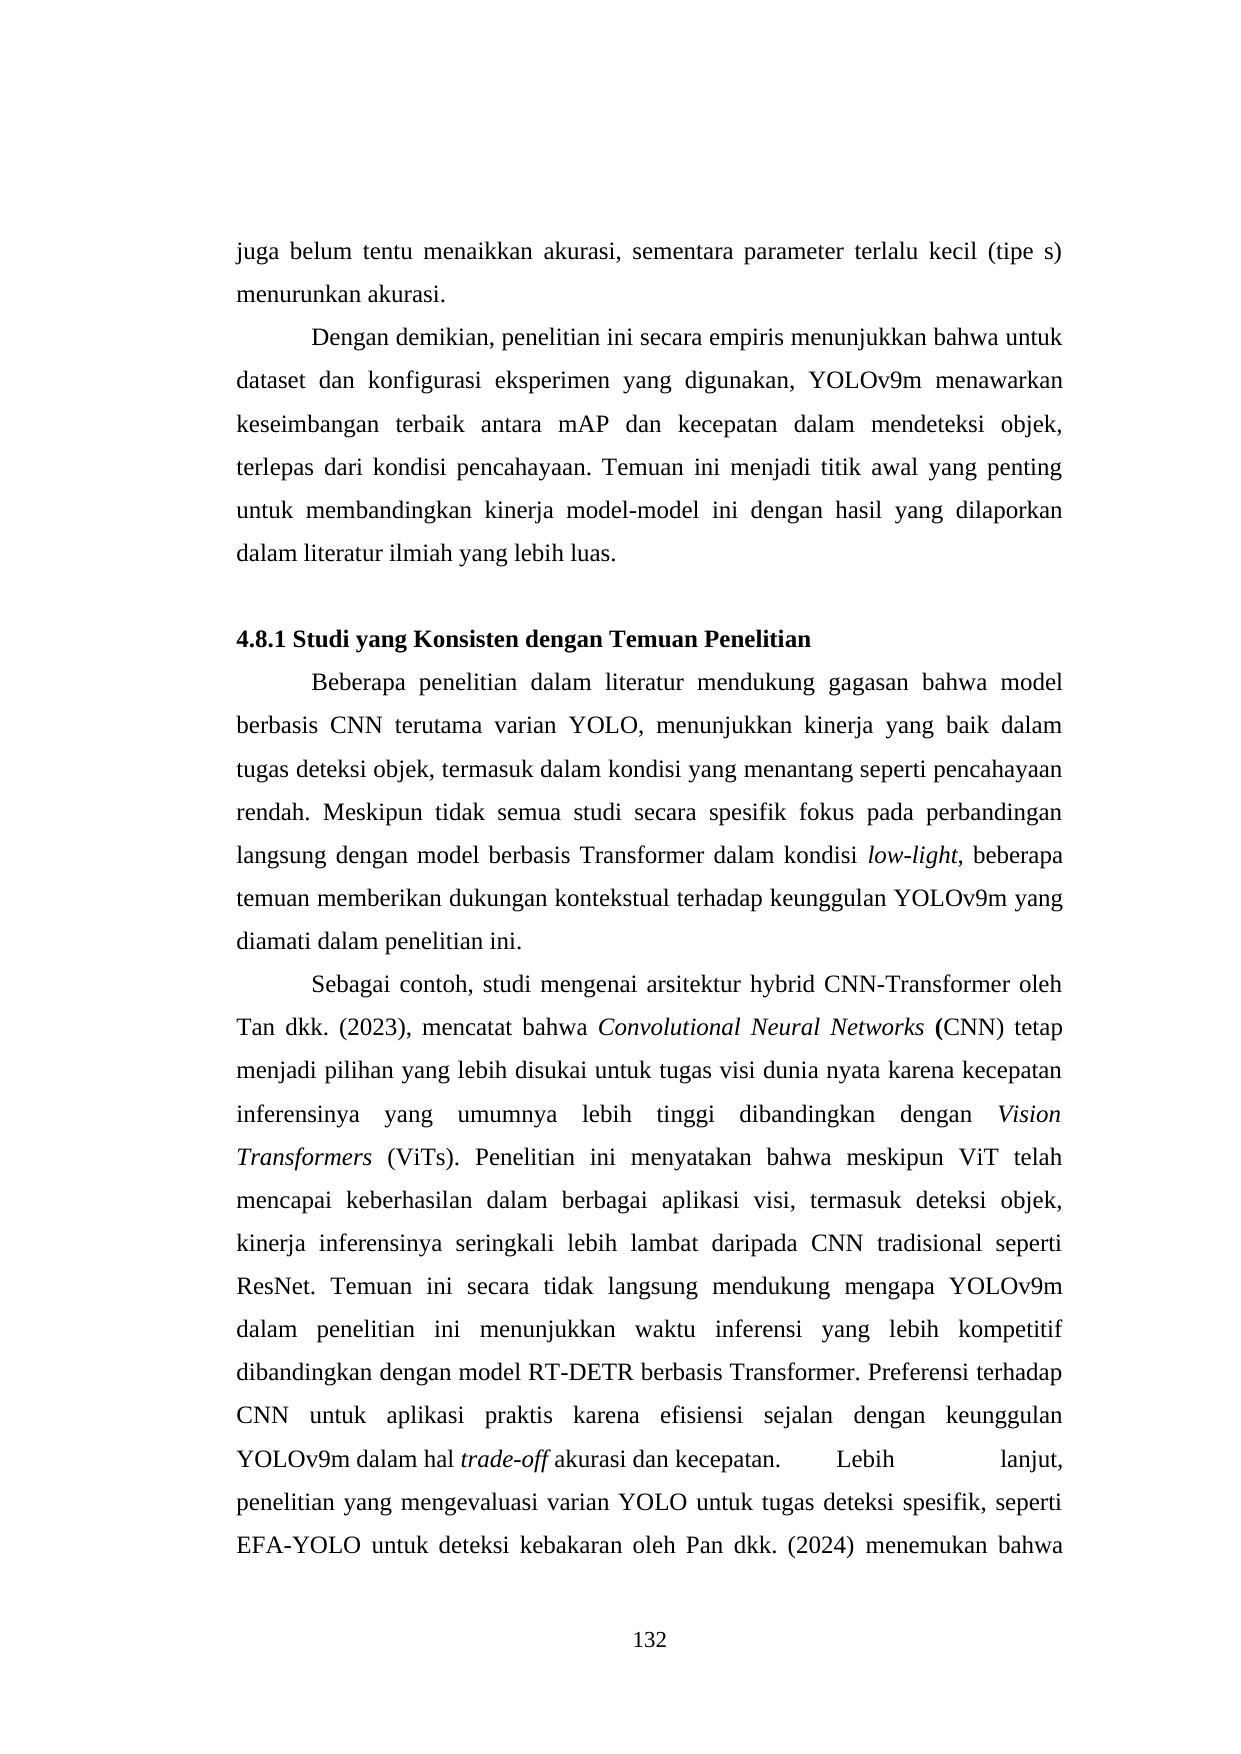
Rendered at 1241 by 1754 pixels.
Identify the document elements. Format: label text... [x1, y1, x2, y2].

text Beberapa penelitian dalam literatur mendukung gagasan bahwa model berbasis CNN terutama varian YOLO, menunjukkan kinerja yang baik dalam tugas deteksi objek, termasuk dalam kondisi yang menantang seperti pencahayaan rendah. Meskipun tidak semua studi secara spesifik fokus pada perbandingan langsung dengan model berbasis Transformer dalam kondisi low-light, beberapa temuan memberikan dukungan kontekstual terhadap keunggulan YOLOv9m yang diamati dalam penelitian ini. [236, 667, 1063, 955]
text 4.8.1 Studi yang Konsisten dengan Temuan Penelitian [236, 624, 1063, 653]
text Dengan demikian, penelitian ini secara empiris menunjukkan bahwa untuk dataset dan konfigurasi eksperimen yang digunakan, YOLOv9m menawarkan keseimbangan terbaik antara mAP dan kecepatan dalam mendeteksi objek, terlepas dari kondisi pencahayaan. Temuan ini menjadi titik awal yang penting untuk membandingkan kinerja model-model ini dengan hasil yang dilaporkan dalam literatur ilmiah yang lebih luas. [236, 322, 1063, 567]
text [236, 236, 1063, 308]
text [236, 969, 1063, 1559]
